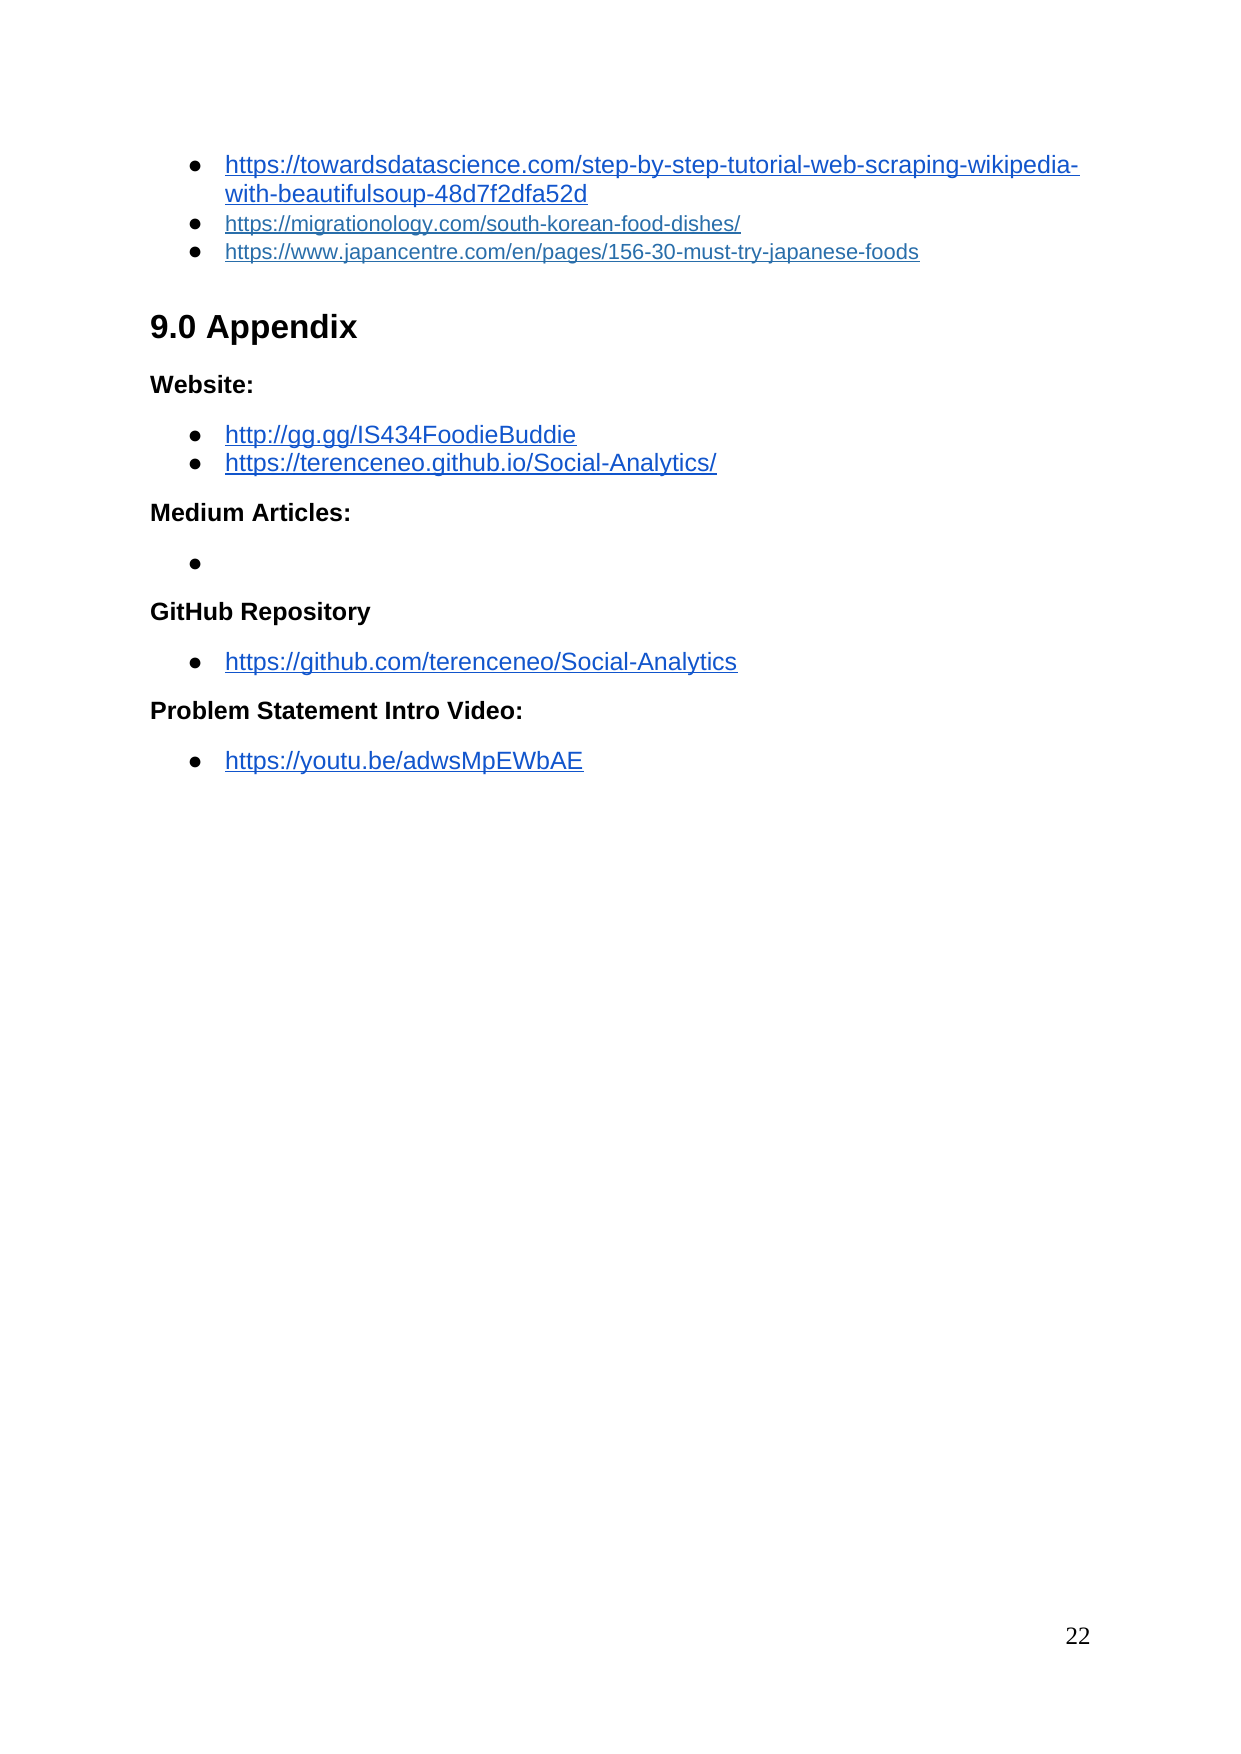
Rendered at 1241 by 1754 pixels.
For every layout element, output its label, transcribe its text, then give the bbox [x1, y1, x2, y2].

list https://youtu.be/adwsMpEWbAE [187, 746, 1090, 775]
text Website: [150, 370, 1090, 399]
text Problem Statement Intro Video: [150, 696, 1090, 725]
list https://github.com/terenceneo/Social-Analytics [187, 647, 1090, 676]
list https://www.japancentre.com/en/pages/156-30-must-try-japanese-foods [187, 236, 1090, 265]
list https://towardsdatascience.com/step-by-step-tutorial-web-scraping-wikipedia-with-beautifulsoup-48d7f2dfa52d [187, 150, 1090, 207]
text Medium Articles: [150, 498, 1090, 527]
list https://terenceneo.github.io/Social-Analytics/ [187, 448, 1090, 477]
subtitle 9.0 Appendix [150, 307, 1090, 345]
list https://migrationology.com/south-korean-food-dishes/ [187, 207, 1090, 236]
list http://gg.gg/IS434FoodieBuddie [187, 420, 1090, 448]
text GitHub Repository [150, 597, 1090, 626]
